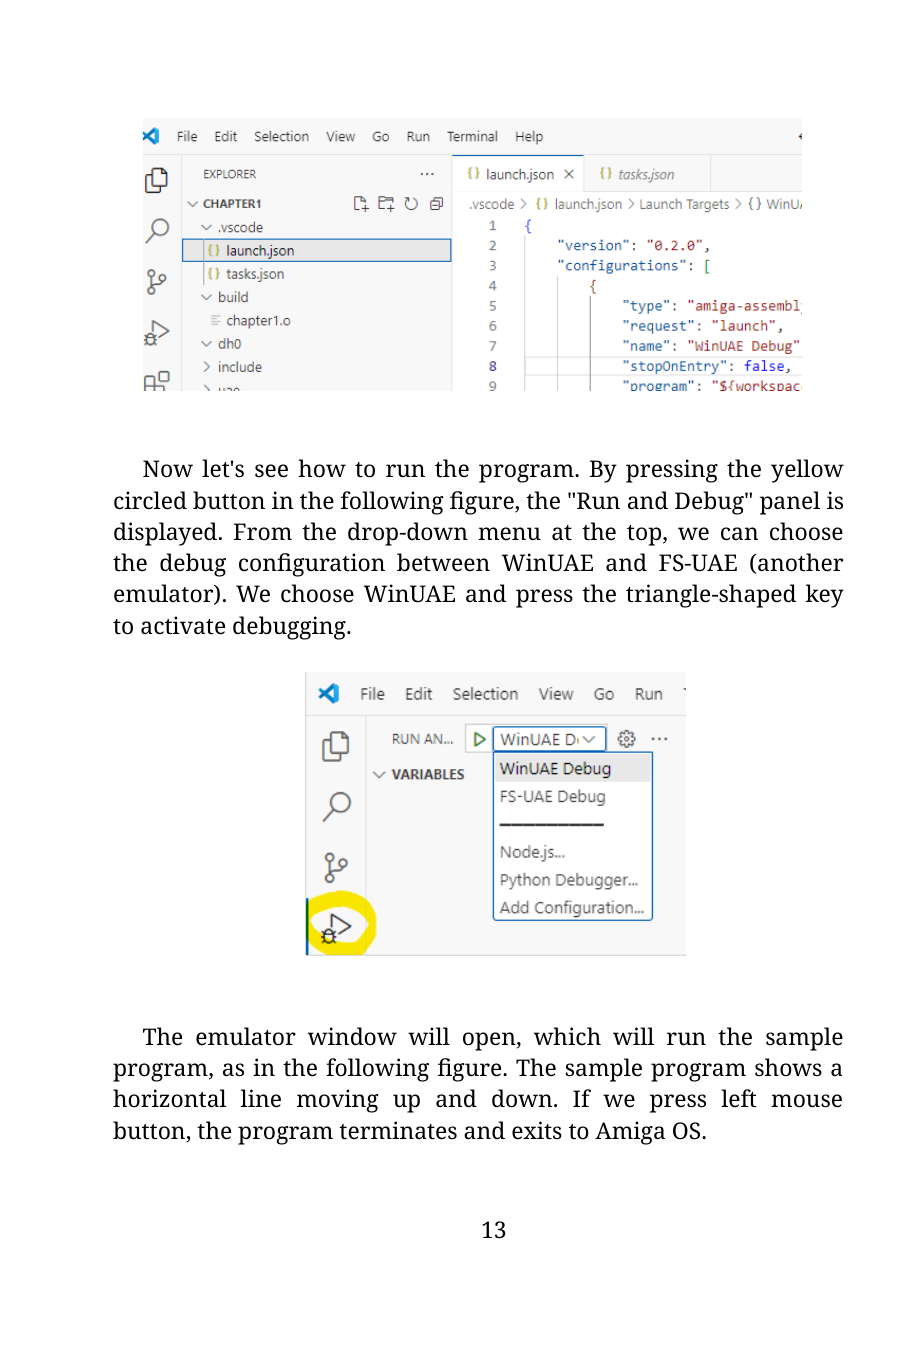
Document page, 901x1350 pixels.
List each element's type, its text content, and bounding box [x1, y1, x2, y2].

picture [142, 118, 802, 391]
text Now let's see how to run the program. By pressing the yellow circled button in the following figure, the "Run and Debug" panel is displayed. From the drop-down menu at the top, we can choose the debug configuration between WinUAE and FS-UAE (another emulator). We choose WinUAE and press the triangle-shaped key to activate debugging. [113, 453, 844, 641]
text The emulator window will open, which will run the sample program, as in the following figure. The sample program shows a horizontal line moving up and down. If we press left mouse button, the program terminates and exits to Amiga OS. [113, 1021, 844, 1146]
picture [301, 672, 686, 959]
